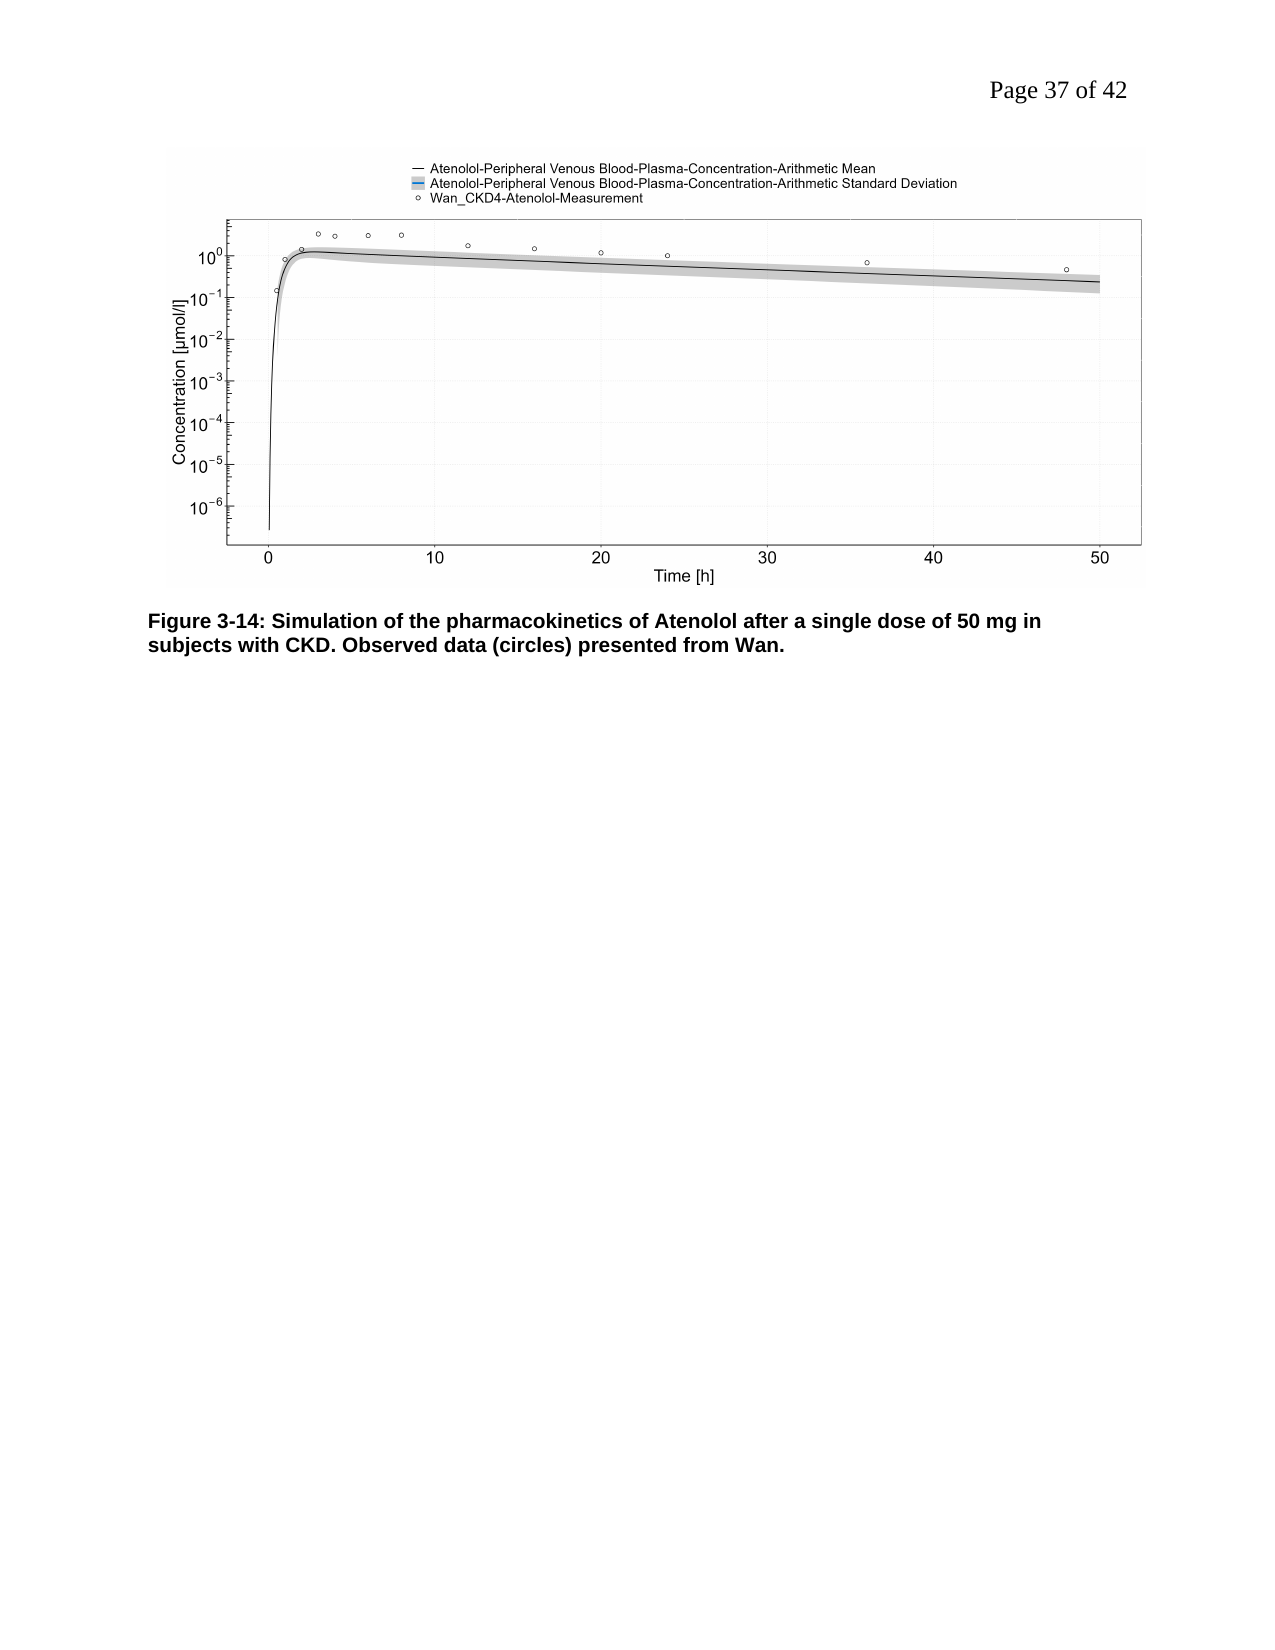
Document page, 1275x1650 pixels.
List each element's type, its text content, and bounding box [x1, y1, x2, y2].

picture [166, 147, 1146, 588]
text Figure 3-14: Simulation of the pharmacokinetics of Atenolol after a single dose of 50 mg in subjects with CKD. Observed data (circles) presented from Wan. [148, 609, 1127, 657]
